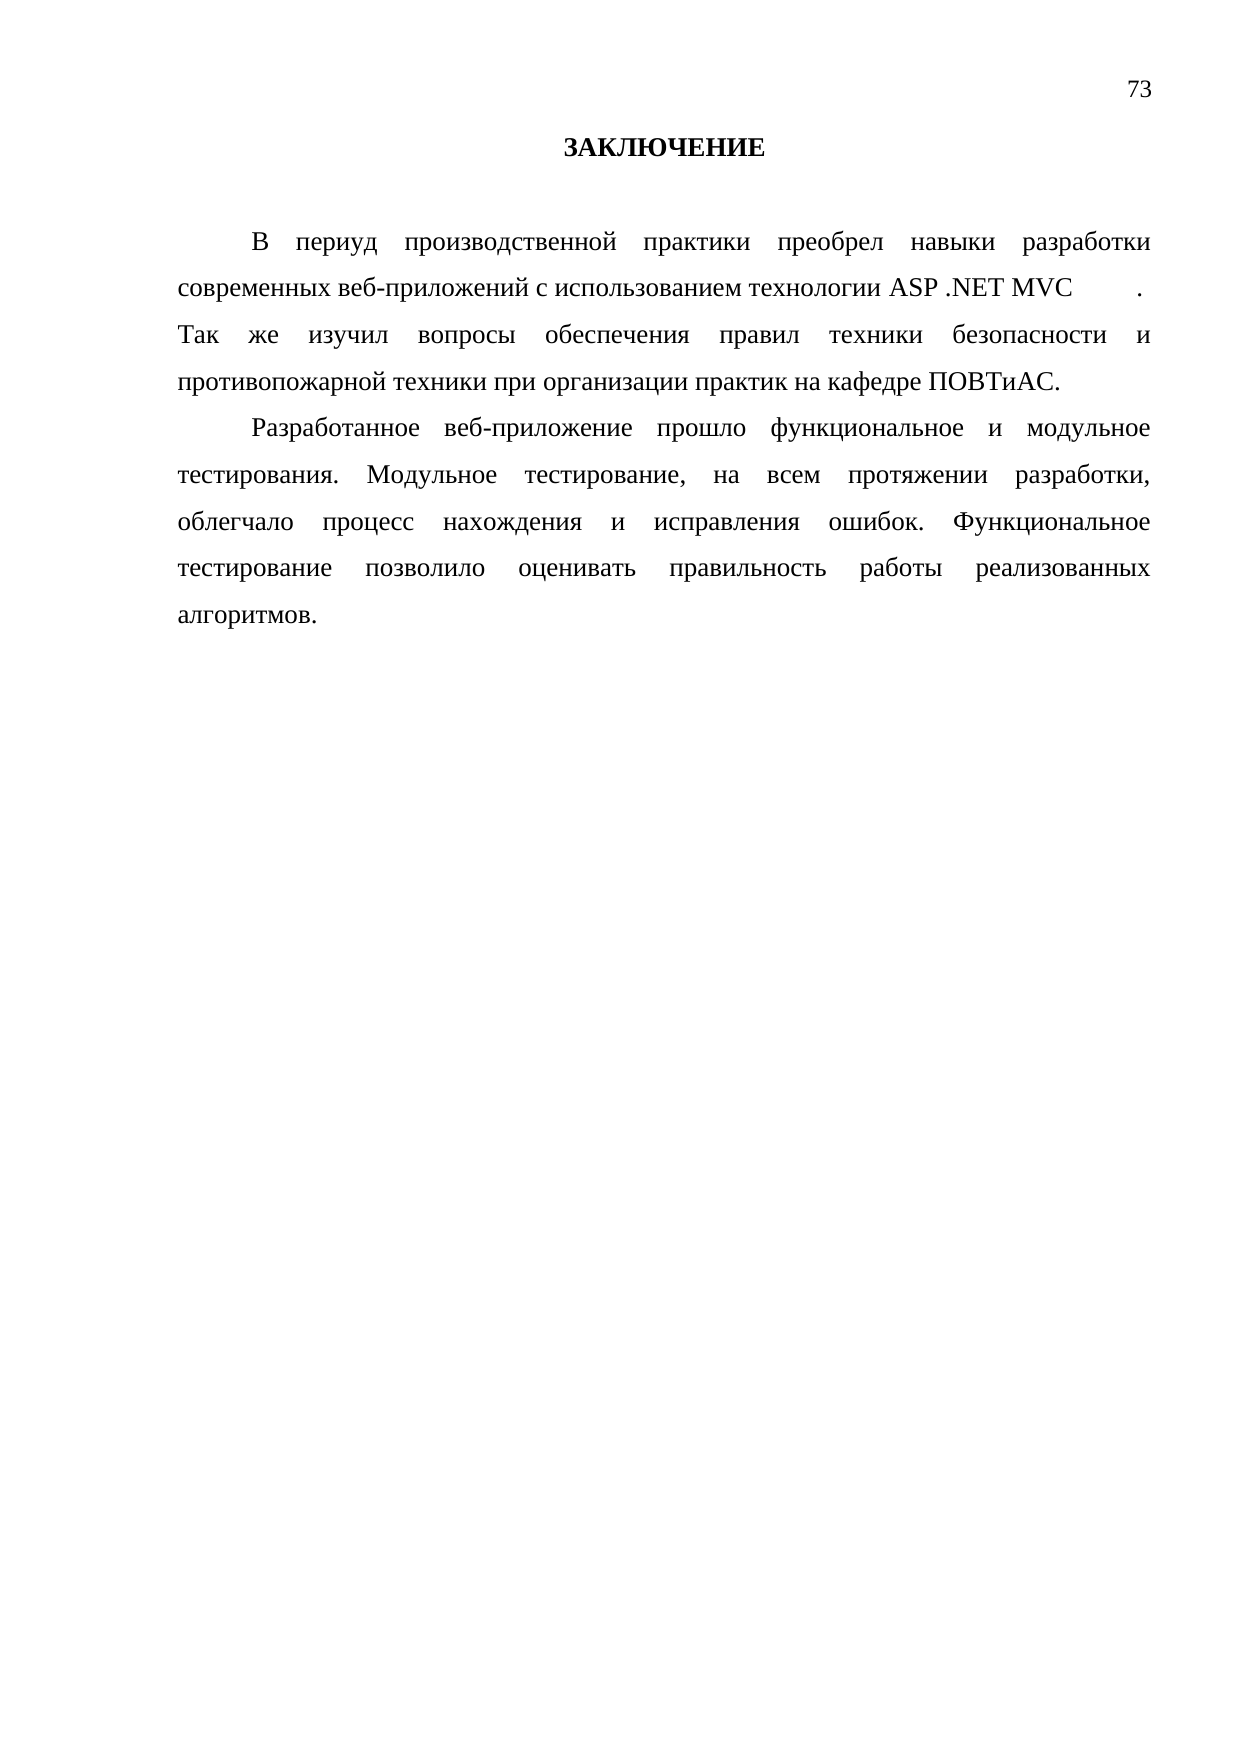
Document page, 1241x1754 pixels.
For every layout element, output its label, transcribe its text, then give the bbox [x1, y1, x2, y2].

text ЗАКЛЮЧЕНИЕ [177, 131, 1152, 162]
text Разработанное веб-приложение прошло функциональное и модульное тестирования. Модульное тестирование, на всем протяжении разработки, облегчало процесс нахождения и исправления ошибок. Функциональное тестирование позволило оценивать правильность работы реализованных алгоритмов. [177, 411, 1152, 629]
text В периуд производственной практики преобрел навыки разработки современных веб-приложений с использованием технологии ASP .NET MVC . Так же изучил вопросы обеспечения правил техники безопасности и противопожарной техники при организации практик на кафедре ПОВТиАС. [177, 224, 1152, 396]
